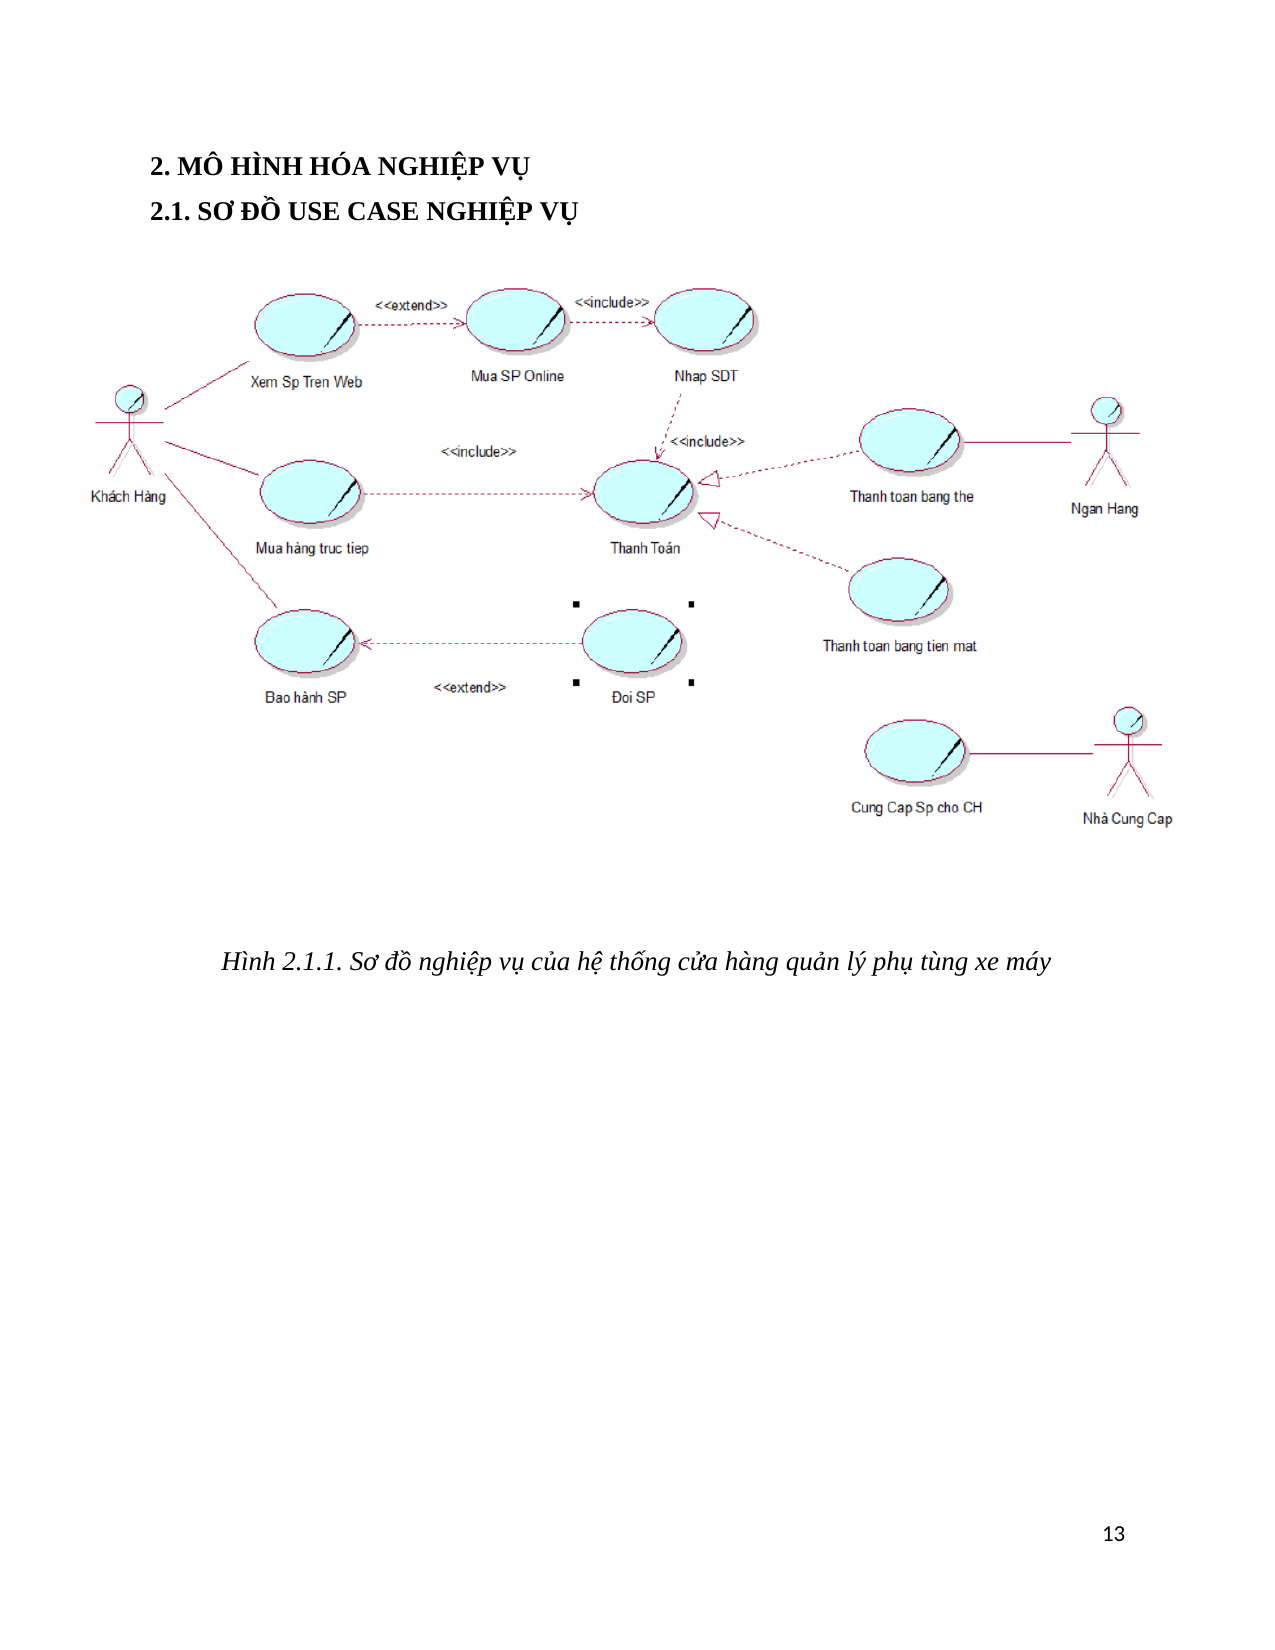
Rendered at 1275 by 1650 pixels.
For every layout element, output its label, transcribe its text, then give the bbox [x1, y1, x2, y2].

picture [76, 256, 1200, 917]
subtitle 2.1. SƠ ĐỒ USE CASE NGHIỆP VỤ [150, 194, 1125, 226]
text Hình 2.1.1. Sơ đồ nghiệp vụ của hệ thống cửa hàng quản lý phụ tùng xe máy [150, 945, 1125, 976]
subtitle 2. MÔ HÌNH HÓA NGHIỆP VỤ [150, 150, 1125, 181]
